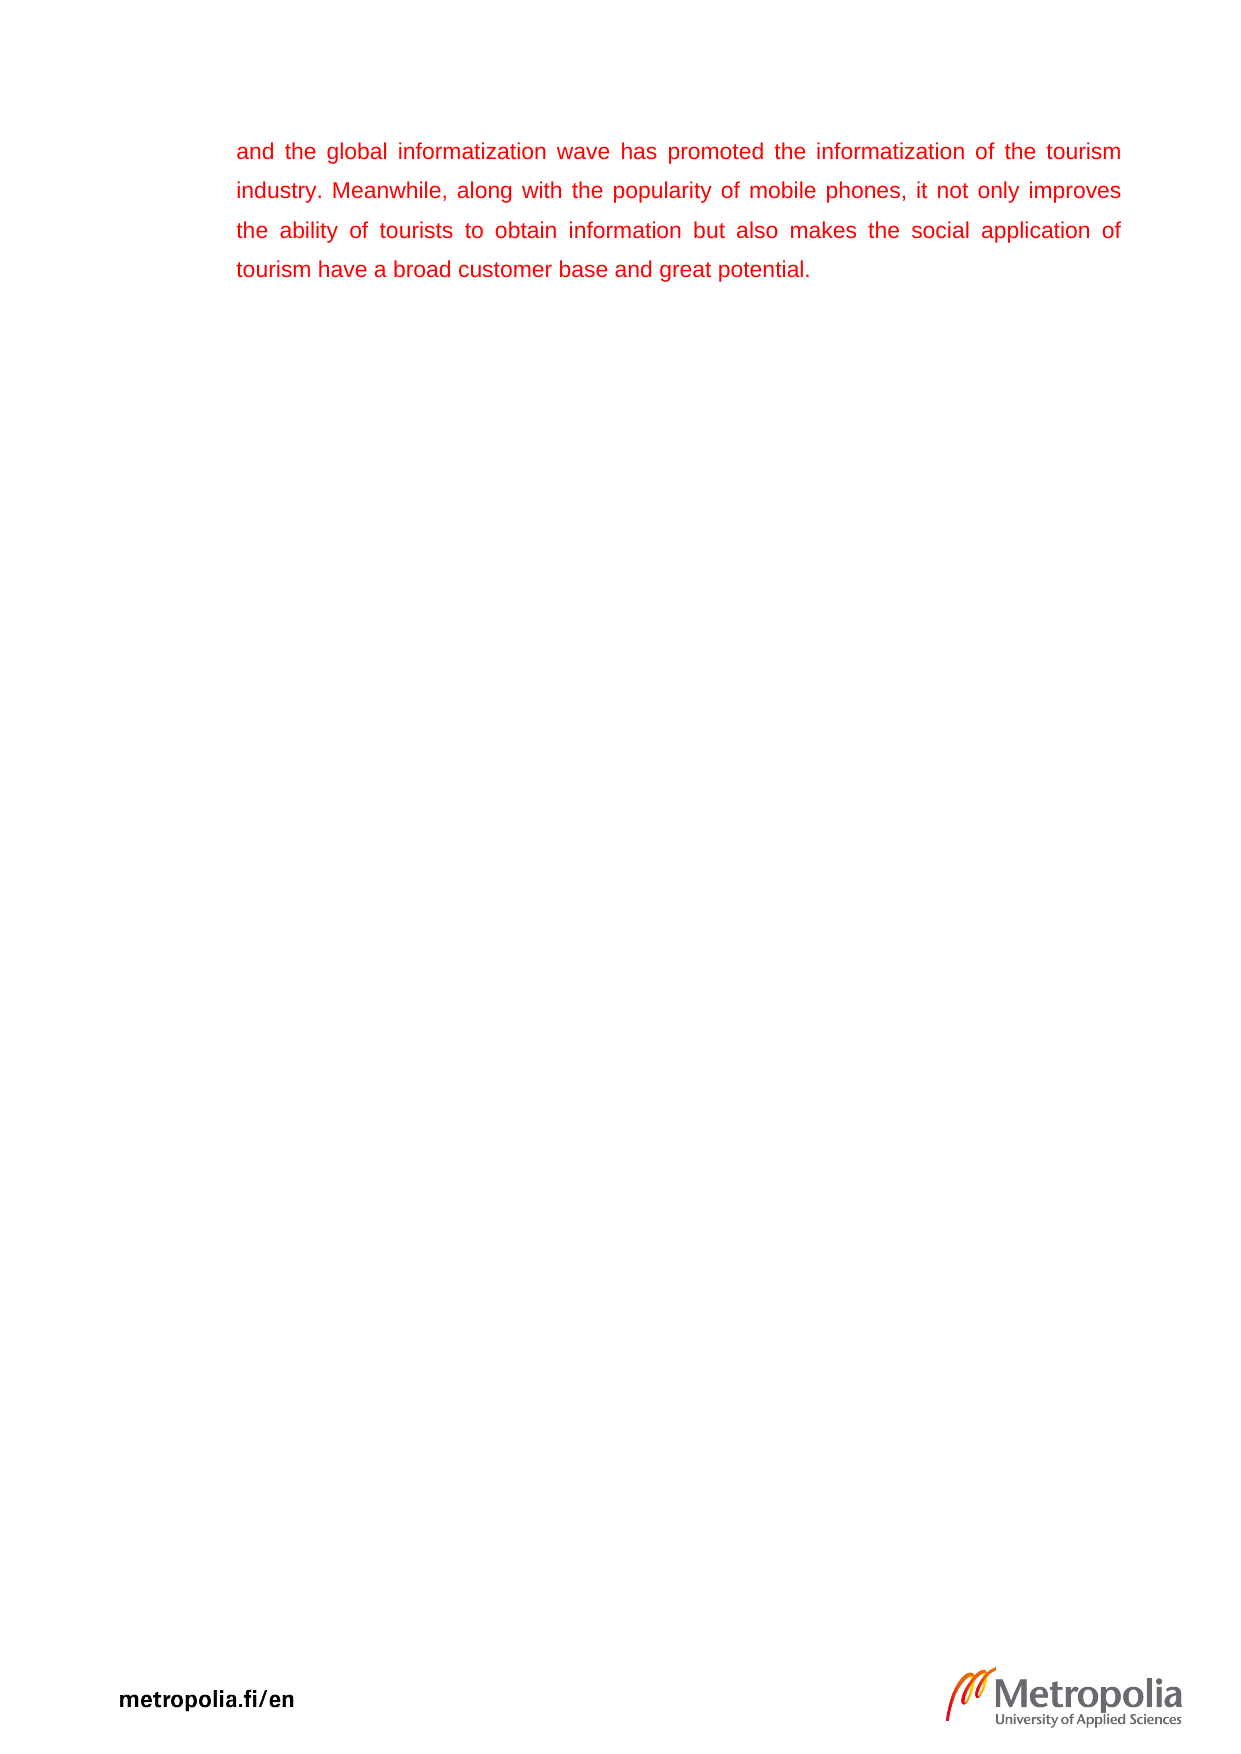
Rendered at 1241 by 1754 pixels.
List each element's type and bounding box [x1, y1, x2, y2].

picture [106, 1642, 1187, 1734]
text [236, 138, 1122, 283]
